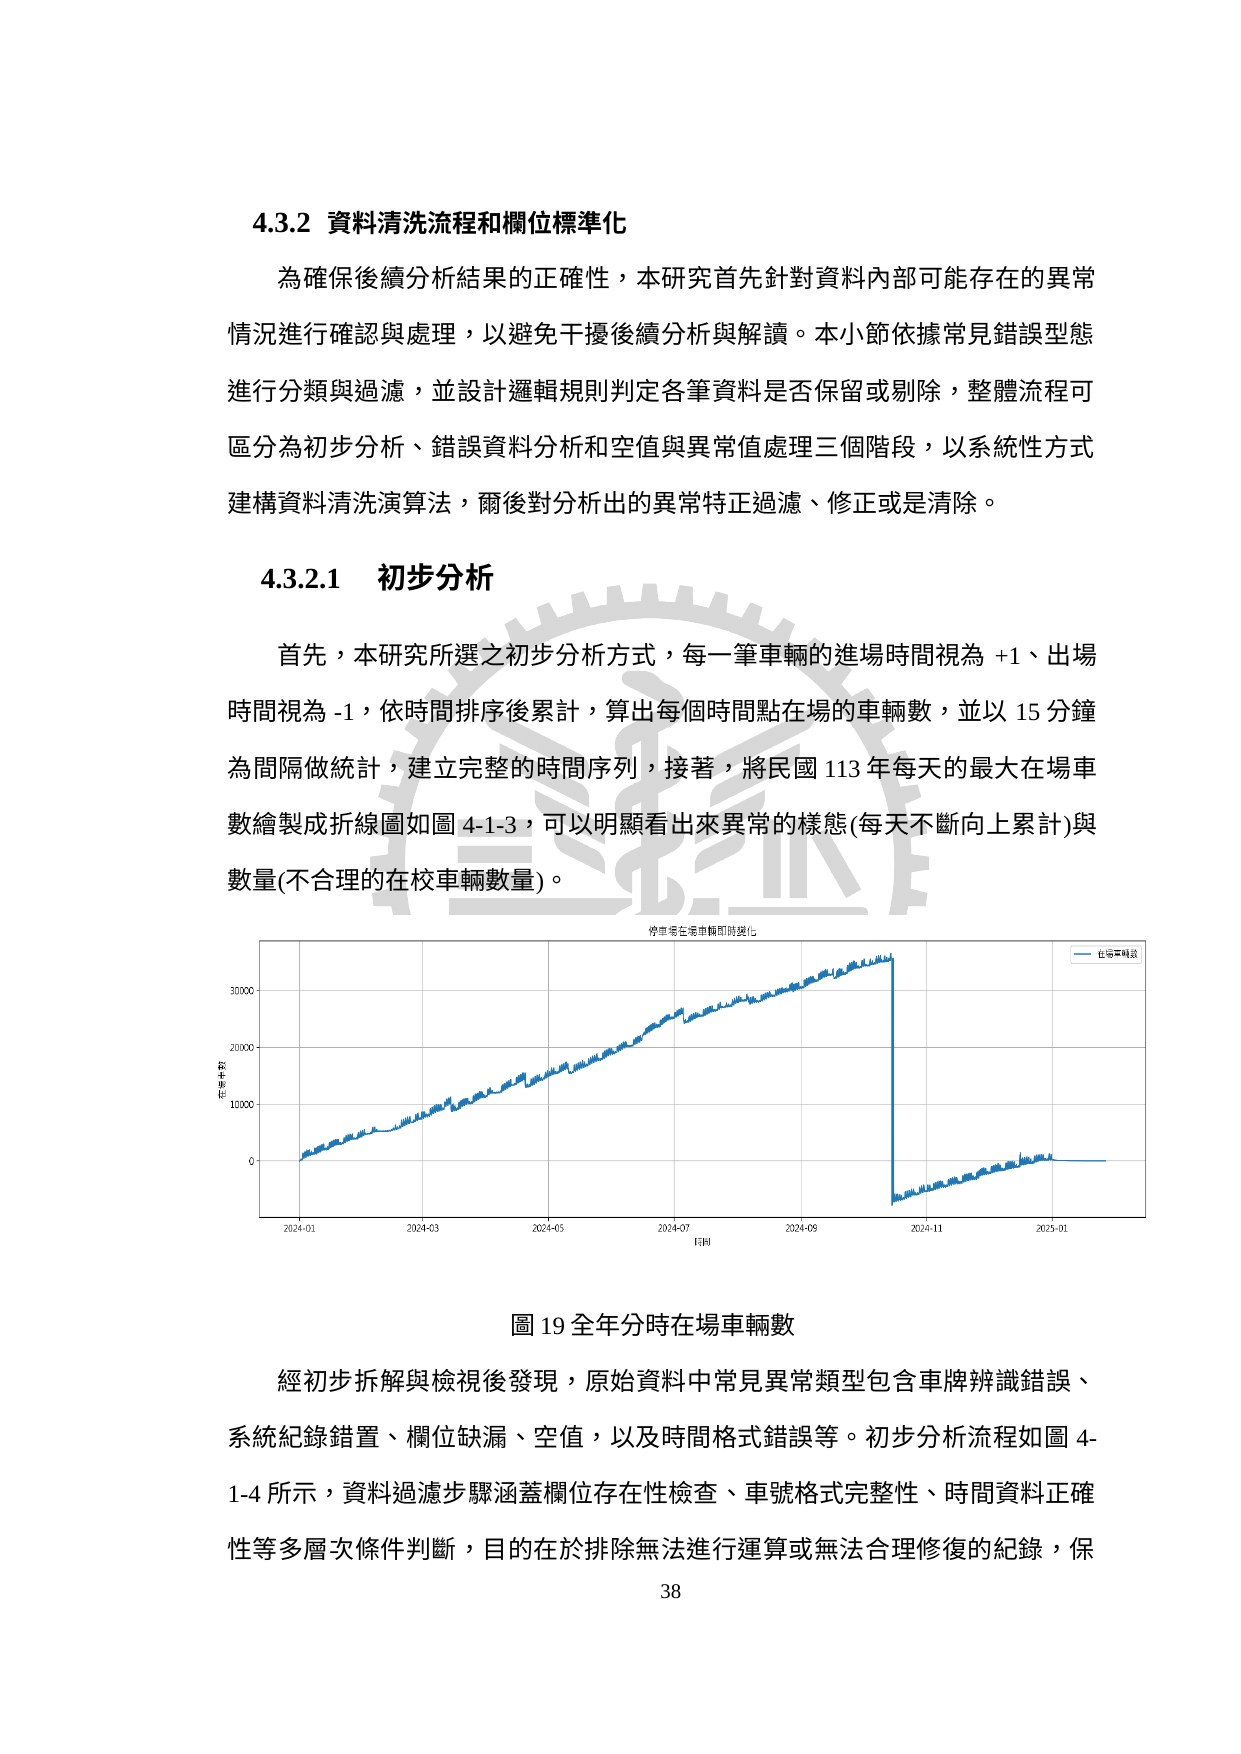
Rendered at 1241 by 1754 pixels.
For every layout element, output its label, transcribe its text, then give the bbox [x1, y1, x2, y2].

picture [208, 915, 1153, 1260]
subtitle 資料清洗流程和欄位標準化 [202, 202, 1097, 240]
text 為確保後續分析結果的正確性，本研究首先針對資料內部可能存在的異常情況進行確認與處理，以避免干擾後續分析與解讀。本小節依據常見錯誤型態進行分類與過濾，並設計邏輯規則判定各筆資料是否保留或剔除，整體流程可區分為初步分析、錯誤資料分析和空值與異常值處理三個階段，以系統性方式建構資料清洗演算法，爾後對分析出的異常特正過濾、修正或是清除。 [227, 258, 1097, 521]
text 首先，本研究所選之初步分析方式，每一筆車輛的進場時間視為 +1、出場時間視為 -1，依時間排序後累計，算出每個時間點在場的車輛數，並以 15 分鐘為間隔做統計，建立完整的時間序列，接著，將民國113年每天的最大在場車數繪製成折線圖如圖4-1-3，可以明顯看出來異常的樣態(每天不斷向上累計)與數量(不合理的在校車輛數量)。 [227, 635, 1097, 897]
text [227, 1361, 1097, 1567]
subtitle 初步分析 [202, 539, 1097, 614]
text 圖19 全年分時在場車輛數 [187, 1305, 1097, 1342]
